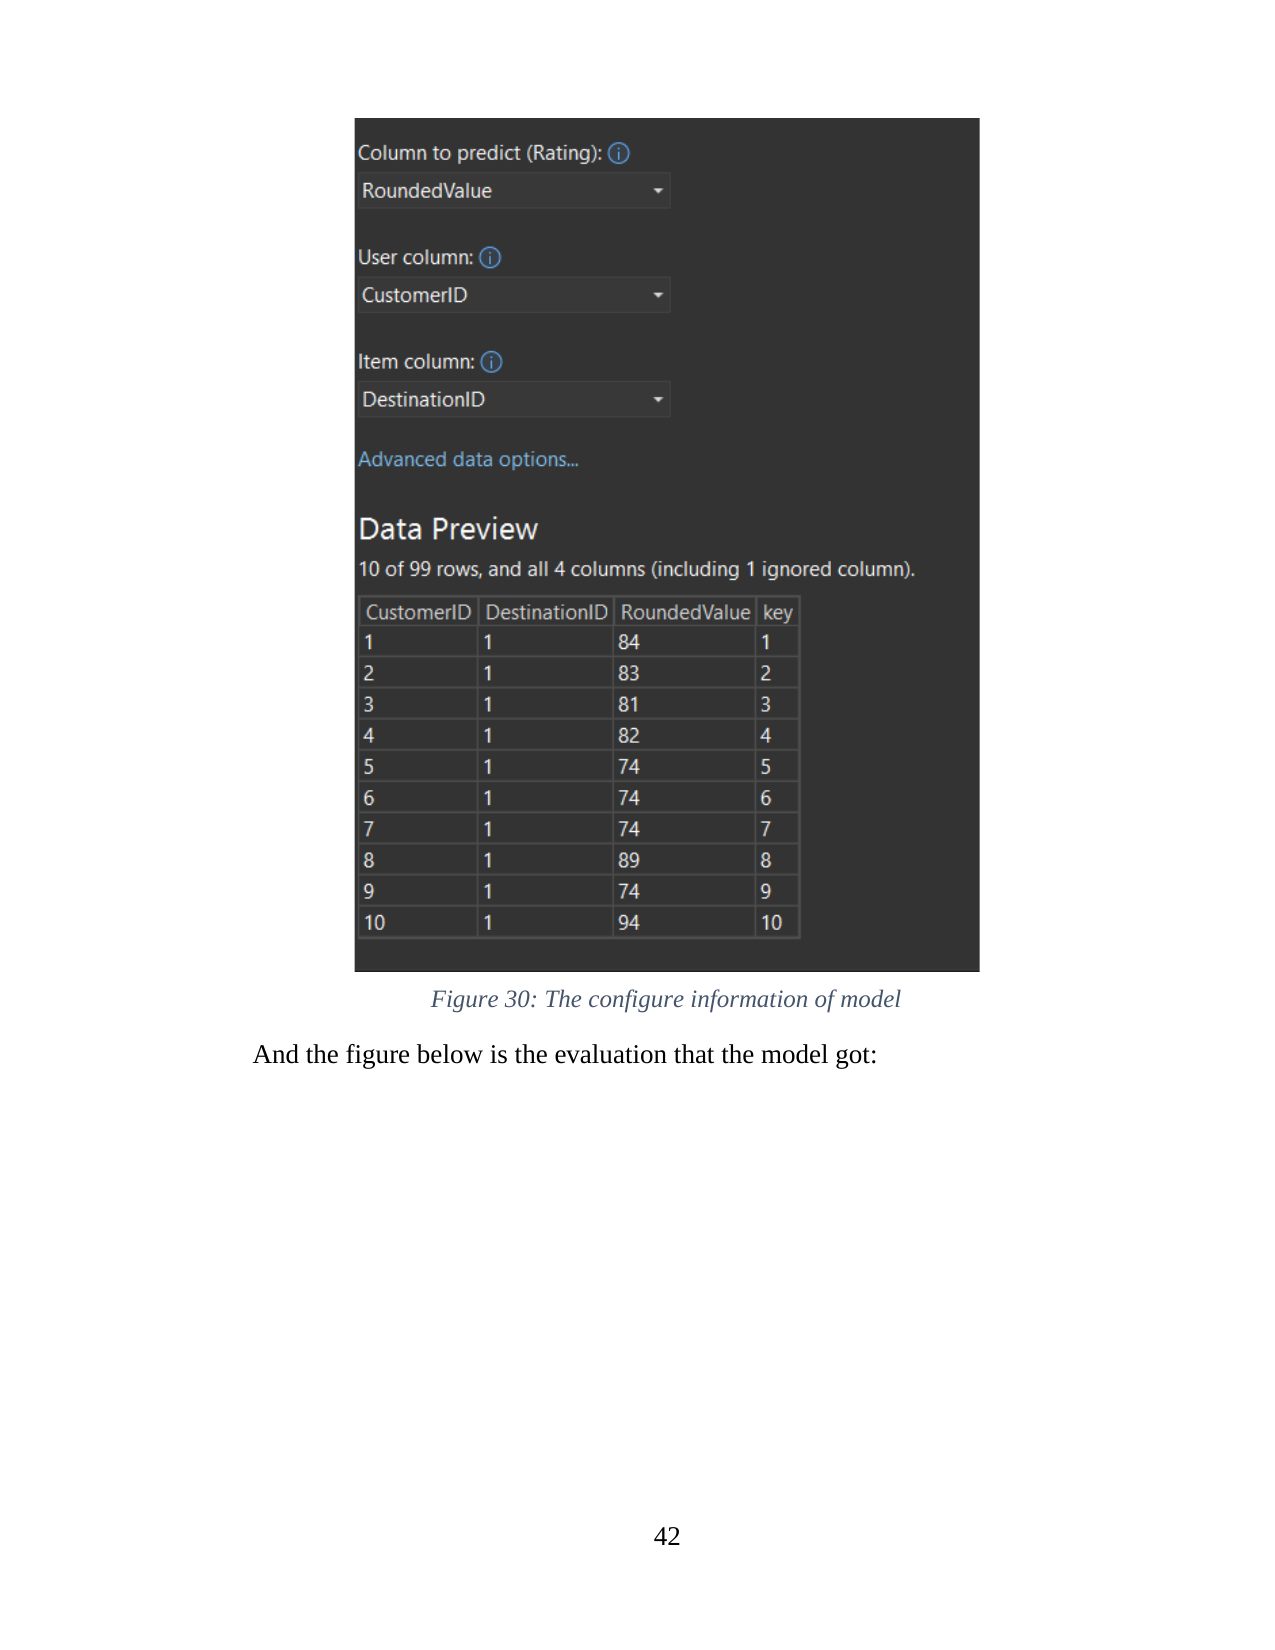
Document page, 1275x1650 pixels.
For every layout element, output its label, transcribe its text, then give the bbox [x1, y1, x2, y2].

text And the figure below is the evaluation that the model got: [177, 1038, 1157, 1069]
picture [354, 118, 980, 972]
text Figure 30: The configure information of model [177, 984, 1157, 1013]
